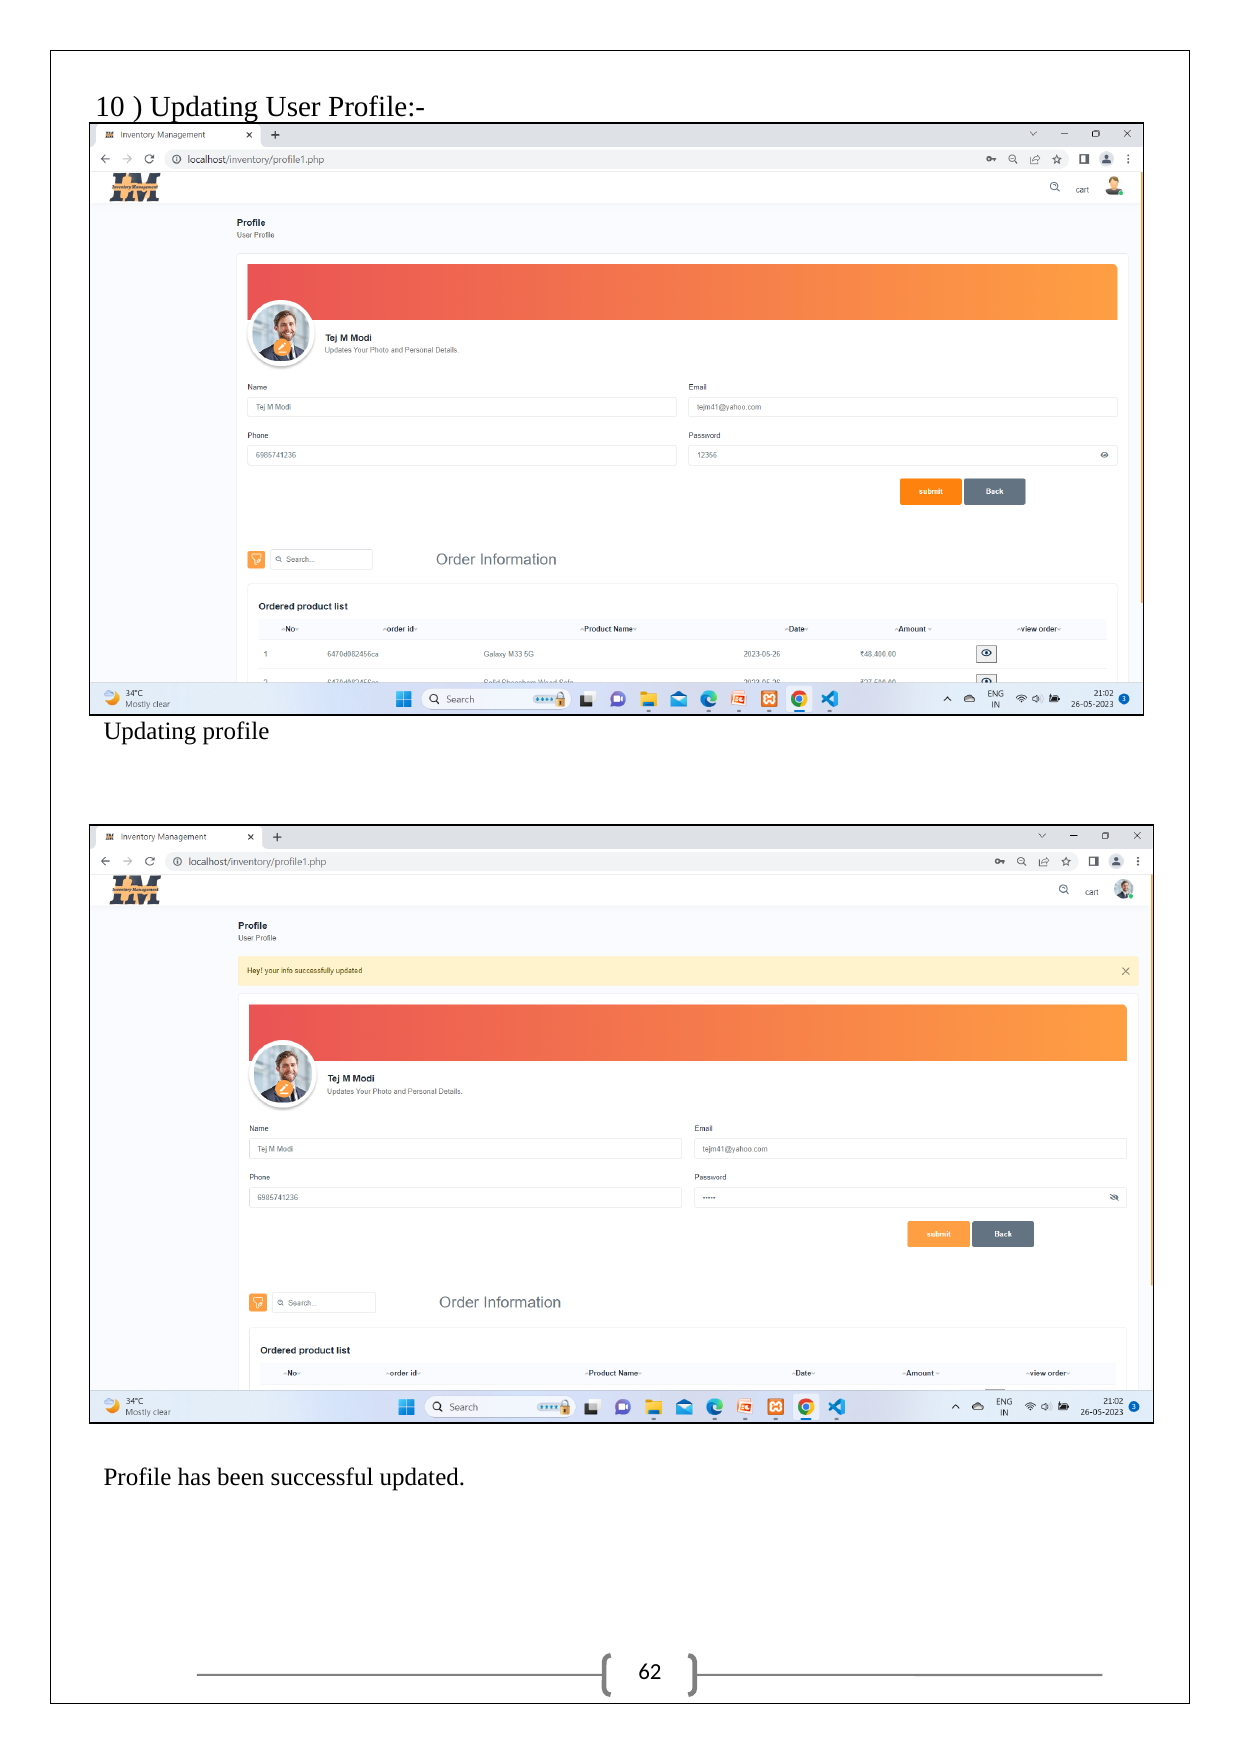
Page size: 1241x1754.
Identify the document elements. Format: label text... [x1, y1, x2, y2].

list ) Updating User Profile:- [95, 89, 1122, 122]
picture [90, 124, 1143, 714]
picture [90, 826, 1153, 1422]
text Updating profile [103, 716, 1122, 745]
text Profile has been successful updated. [103, 1462, 1122, 1491]
